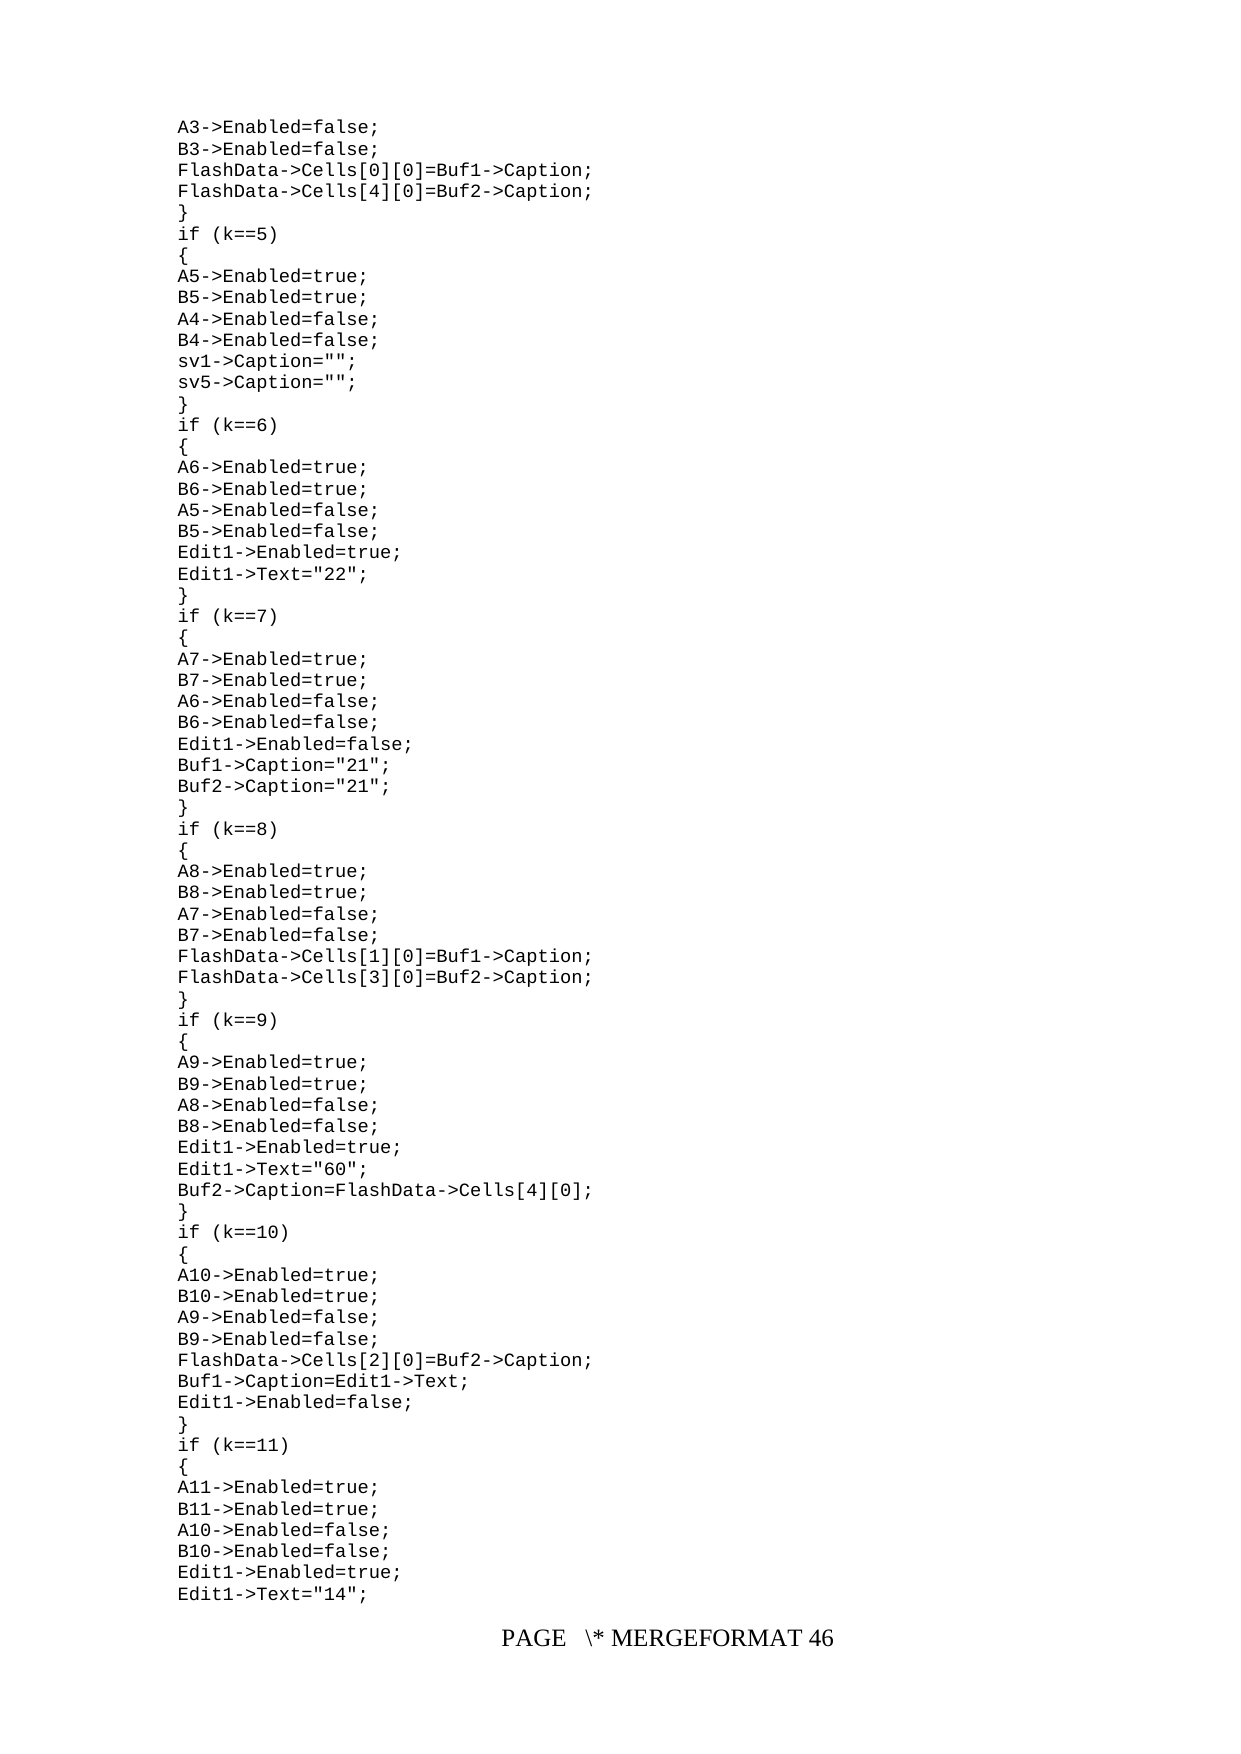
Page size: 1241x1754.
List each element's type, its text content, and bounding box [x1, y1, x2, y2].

text Buf1->Caption="21"; [177, 756, 1152, 777]
text B10->Enabled=true; [177, 1287, 1152, 1308]
text B7->Enabled=true; [177, 671, 1152, 692]
text { [177, 841, 1152, 862]
text A6->Enabled=false; [177, 692, 1152, 713]
text Buf2->Caption="21"; [177, 777, 1152, 798]
text } [177, 798, 1152, 819]
text { [177, 246, 1152, 267]
text A5->Enabled=true; [177, 267, 1152, 288]
text B11->Enabled=true; [177, 1499, 1152, 1521]
text B5->Enabled=true; [177, 288, 1152, 309]
text sv1->Caption=""; [177, 352, 1152, 373]
text B9->Enabled=false; [177, 1329, 1152, 1351]
text } [177, 394, 1152, 416]
text B4->Enabled=false; [177, 331, 1152, 352]
text } [177, 586, 1152, 607]
text { [177, 1457, 1152, 1478]
text if (k==9) [177, 1011, 1152, 1032]
text A7->Enabled=false; [177, 904, 1152, 926]
text } [177, 1414, 1152, 1436]
text A10->Enabled=true; [177, 1266, 1152, 1287]
text if (k==8) [177, 819, 1152, 841]
text A3->Enabled=false; [177, 118, 1152, 139]
text B7->Enabled=false; [177, 926, 1152, 947]
text Edit1->Text="22"; [177, 564, 1152, 586]
text { [177, 1244, 1152, 1266]
text A9->Enabled=false; [177, 1308, 1152, 1329]
text Edit1->Enabled=true; [177, 1563, 1152, 1584]
text B10->Enabled=false; [177, 1542, 1152, 1563]
text { [177, 628, 1152, 649]
text { [177, 437, 1152, 458]
text B9->Enabled=true; [177, 1074, 1152, 1096]
text B8->Enabled=true; [177, 883, 1152, 904]
text } [177, 203, 1152, 224]
text } [177, 989, 1152, 1011]
text FlashData->Cells[0][0]=Buf1->Caption; [177, 161, 1152, 182]
text B6->Enabled=true; [177, 479, 1152, 501]
text A8->Enabled=true; [177, 862, 1152, 883]
text } [177, 1202, 1152, 1223]
text A5->Enabled=false; [177, 501, 1152, 522]
text if (k==10) [177, 1223, 1152, 1244]
text A8->Enabled=false; [177, 1096, 1152, 1117]
text B6->Enabled=false; [177, 713, 1152, 734]
text A11->Enabled=true; [177, 1478, 1152, 1499]
text Edit1->Enabled=true; [177, 543, 1152, 564]
text Buf2->Caption=FlashData->Cells[4][0]; [177, 1181, 1152, 1202]
text FlashData->Cells[1][0]=Buf1->Caption; [177, 947, 1152, 968]
text Edit1->Text="60"; [177, 1159, 1152, 1181]
text { [177, 1032, 1152, 1053]
text B8->Enabled=false; [177, 1117, 1152, 1138]
text Buf1->Caption=Edit1->Text; [177, 1372, 1152, 1393]
text B5->Enabled=false; [177, 522, 1152, 543]
text if (k==5) [177, 224, 1152, 246]
text FlashData->Cells[3][0]=Buf2->Caption; [177, 968, 1152, 989]
text FlashData->Cells[2][0]=Buf2->Caption; [177, 1351, 1152, 1372]
text A7->Enabled=true; [177, 649, 1152, 671]
text A10->Enabled=false; [177, 1521, 1152, 1542]
text sv5->Caption=""; [177, 373, 1152, 394]
text if (k==6) [177, 416, 1152, 437]
text if (k==7) [177, 607, 1152, 628]
text FlashData->Cells[4][0]=Buf2->Caption; [177, 182, 1152, 203]
text A6->Enabled=true; [177, 458, 1152, 479]
text Edit1->Enabled=false; [177, 734, 1152, 756]
text Edit1->Enabled=true; [177, 1138, 1152, 1159]
text B3->Enabled=false; [177, 139, 1152, 161]
text if (k==11) [177, 1436, 1152, 1457]
text Edit1->Text="14"; [177, 1584, 1152, 1606]
text A4->Enabled=false; [177, 309, 1152, 331]
text Edit1->Enabled=false; [177, 1393, 1152, 1414]
text A9->Enabled=true; [177, 1053, 1152, 1074]
